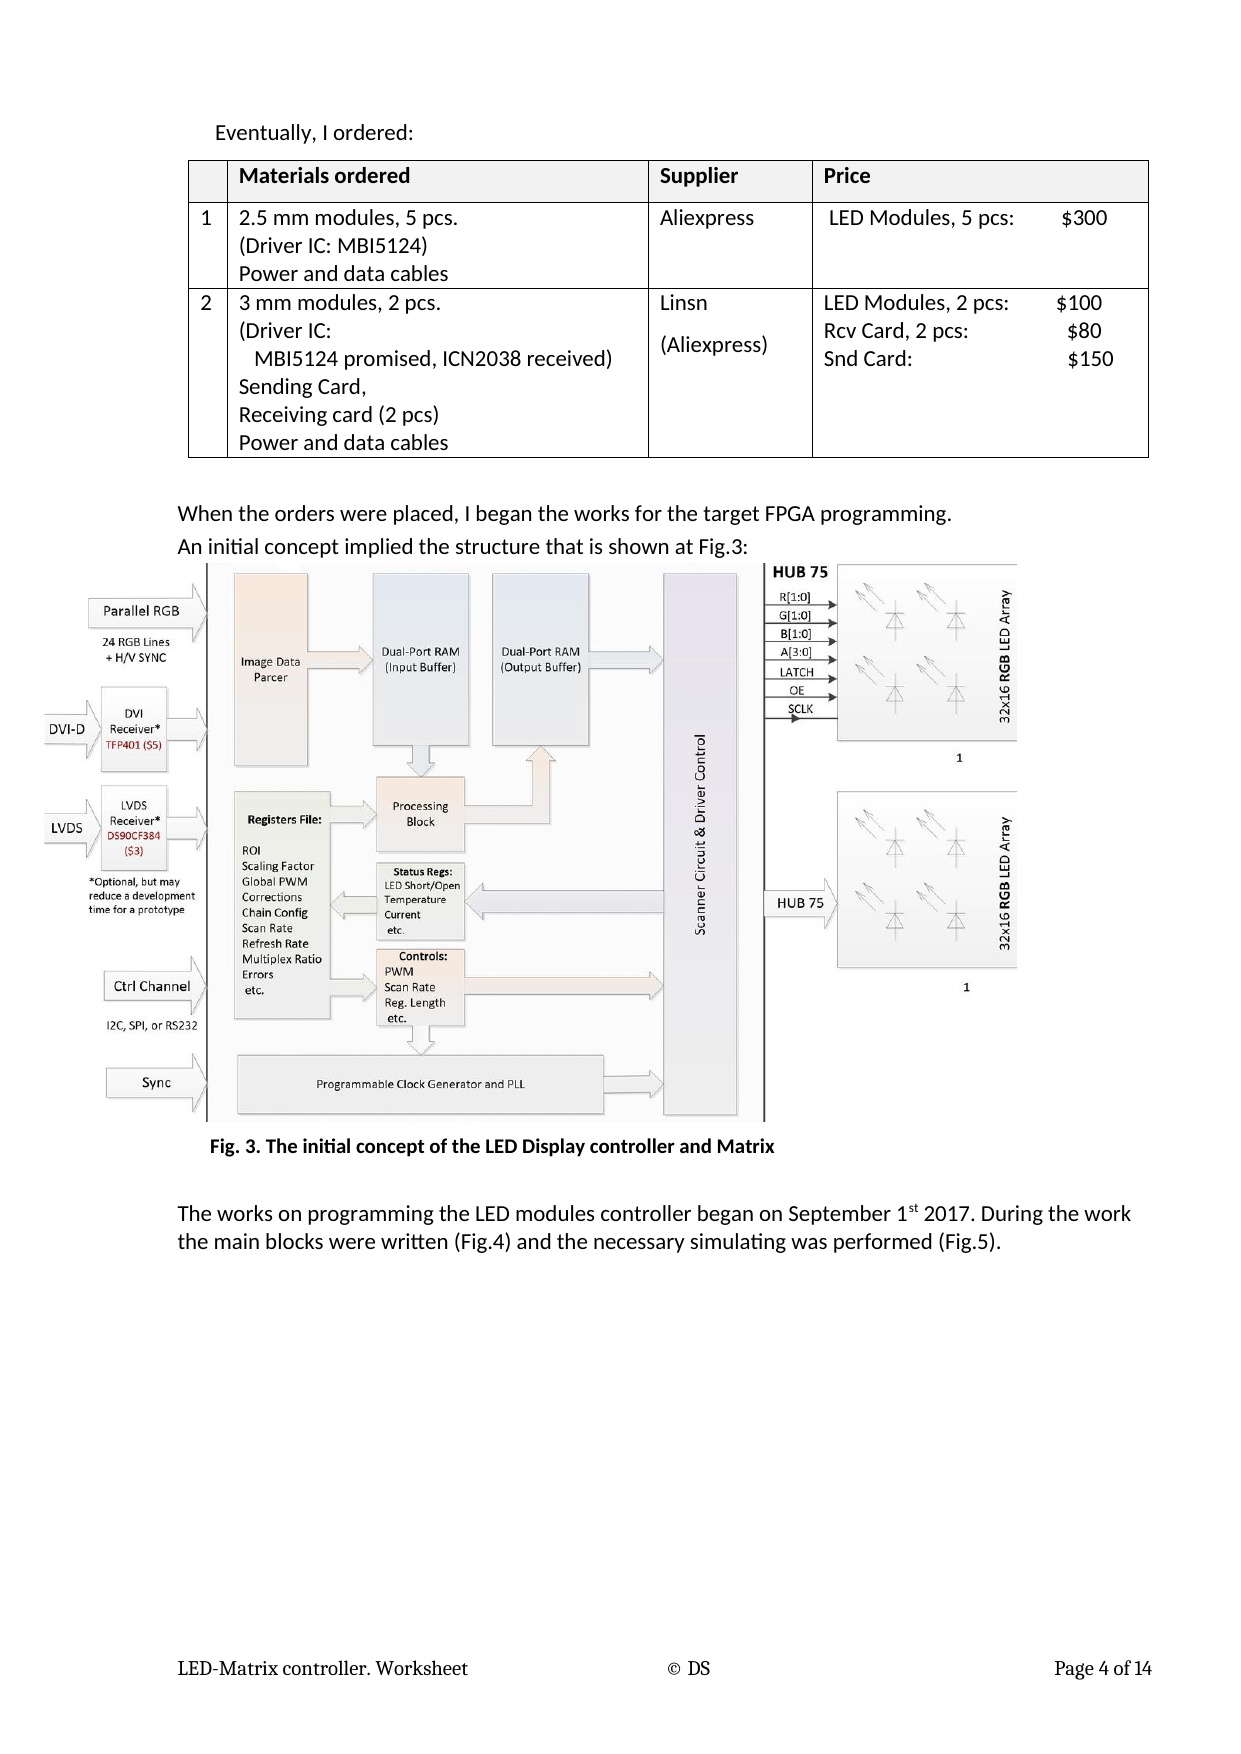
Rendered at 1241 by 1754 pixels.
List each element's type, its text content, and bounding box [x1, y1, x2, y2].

table_header Price [813, 161, 1148, 202]
text When the orders were placed, I began the works for the target FPGA programming. [177, 499, 1152, 528]
table_header [189, 161, 227, 202]
table_cell LED Modules, 5 pcs: $300 [813, 203, 1148, 287]
table_header Supplier [649, 161, 812, 202]
table_header Materials ordered [228, 161, 648, 202]
picture [44, 563, 1018, 1122]
text Eventually, I ordered: [215, 118, 1152, 146]
text An initial concept implied the structure that is shown at Fig.3: [177, 532, 1152, 560]
table_cell Aliexpress [649, 203, 812, 287]
table_cell LED Modules, 2 pcs: $100 Rcv Card, 2 pcs: $80 Snd Card: $150 [813, 289, 1148, 457]
table_cell 1 [189, 203, 227, 287]
table_cell 2 [189, 289, 227, 457]
table_cell Linsn (Aliexpress) [649, 289, 812, 457]
table_cell 2.5 mm modules, 5 pcs. (Driver IC: MBI5124) Power and data cables [228, 203, 648, 287]
table_cell 3 mm modules, 2 pcs. (Driver IC: MBI5124 promised, ICN2038 received) Sending Card, Receiving card (2 pcs) Power and data cables [228, 289, 648, 457]
text The works on programming the LED modules controller began on September 1st 2017. During the work the main blocks were written (Fig.4) and the necessary simulating was performed (Fig.5). [177, 1199, 1152, 1255]
text Fig. 3. The initial concept of the LED Display controller and Matrix [205, 1133, 1152, 1159]
